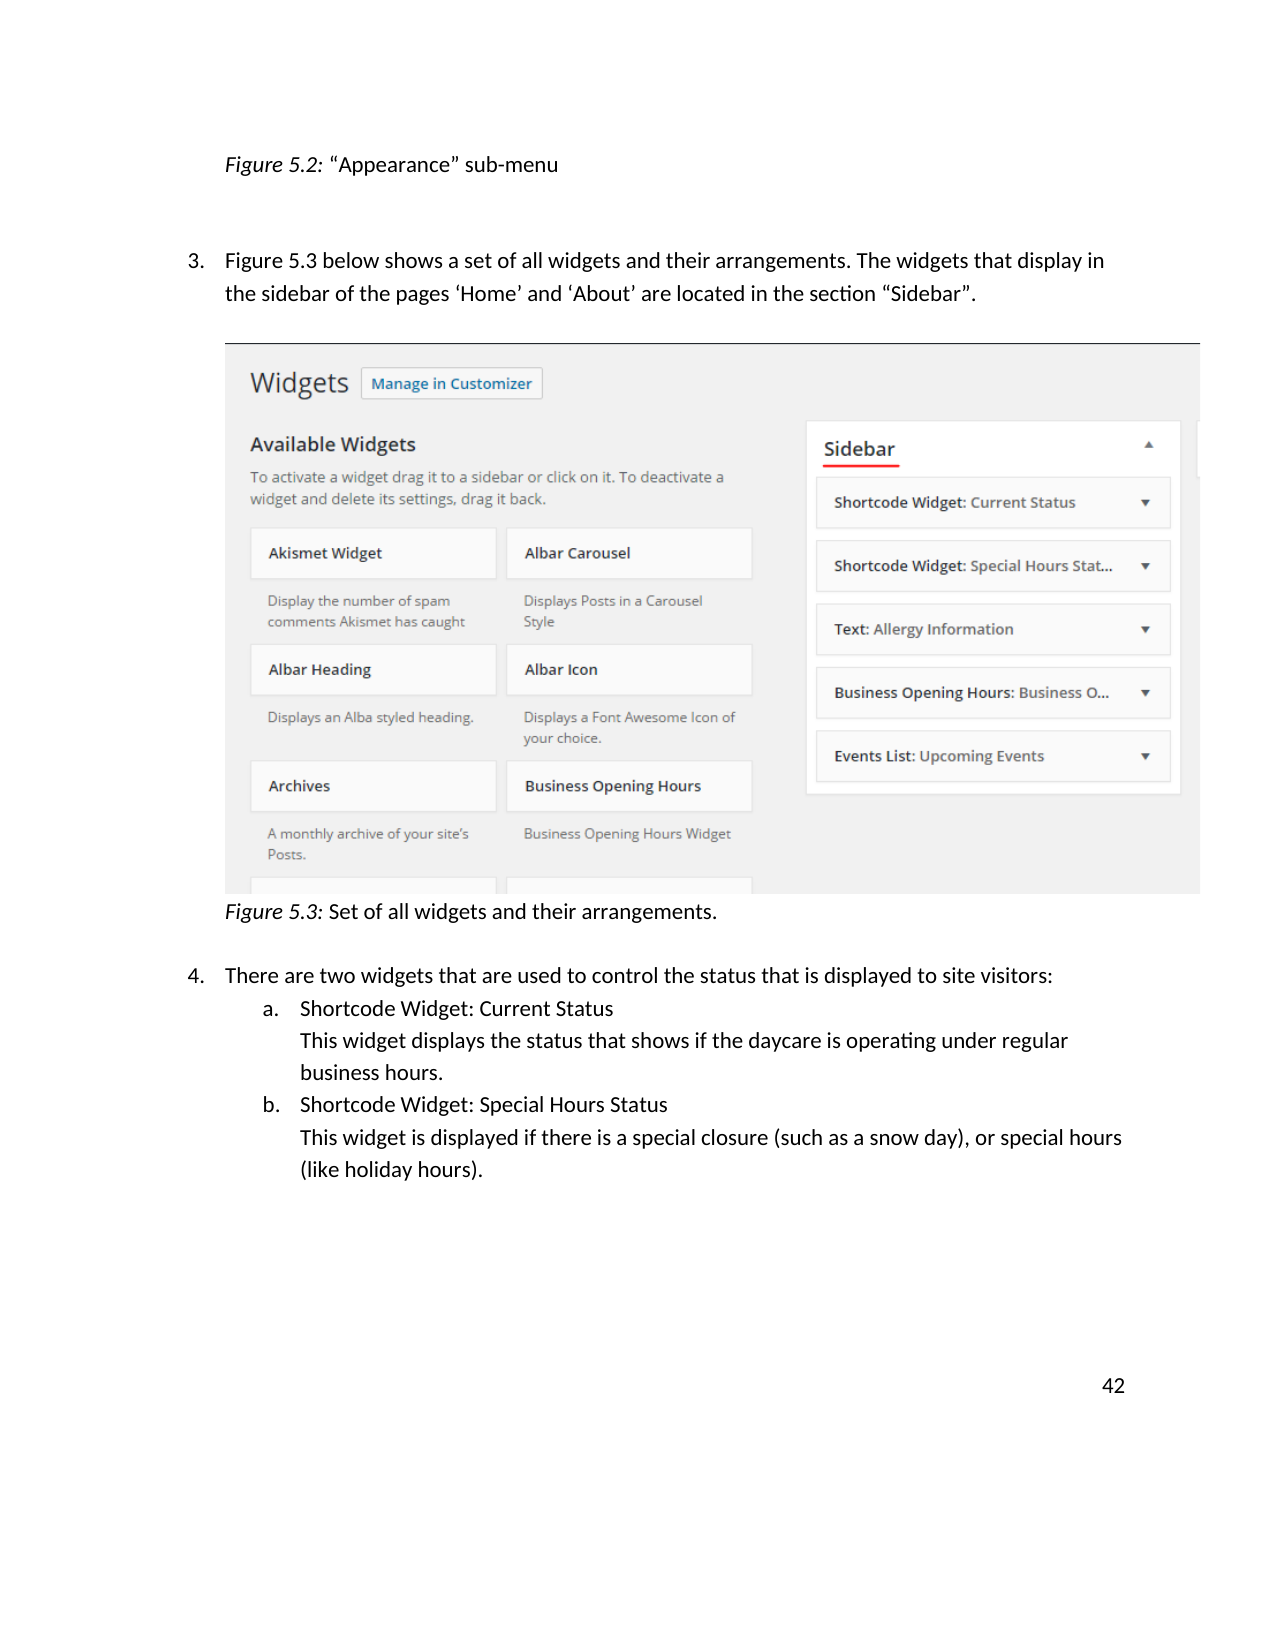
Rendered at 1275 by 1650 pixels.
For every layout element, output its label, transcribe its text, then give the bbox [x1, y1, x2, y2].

picture [225, 343, 1200, 894]
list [262, 1090, 1125, 1344]
list Shortcode Widget: Current Status This widget displays the status that shows if the daycare is operating under regular business hours. [262, 994, 1125, 1086]
list Figure 5.3 below shows a set of all widgets and their arrangements. The widgets that display in the sidebar of the pages ‘Home’ and ‘About’ are located in the section “Sidebar”. [187, 247, 1125, 307]
text Figure 5.3: Set of all widgets and their arrangements. [225, 897, 1125, 925]
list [187, 150, 1125, 242]
list There are two widgets that are used to control the status that is displayed to site visitors: [187, 962, 1125, 990]
